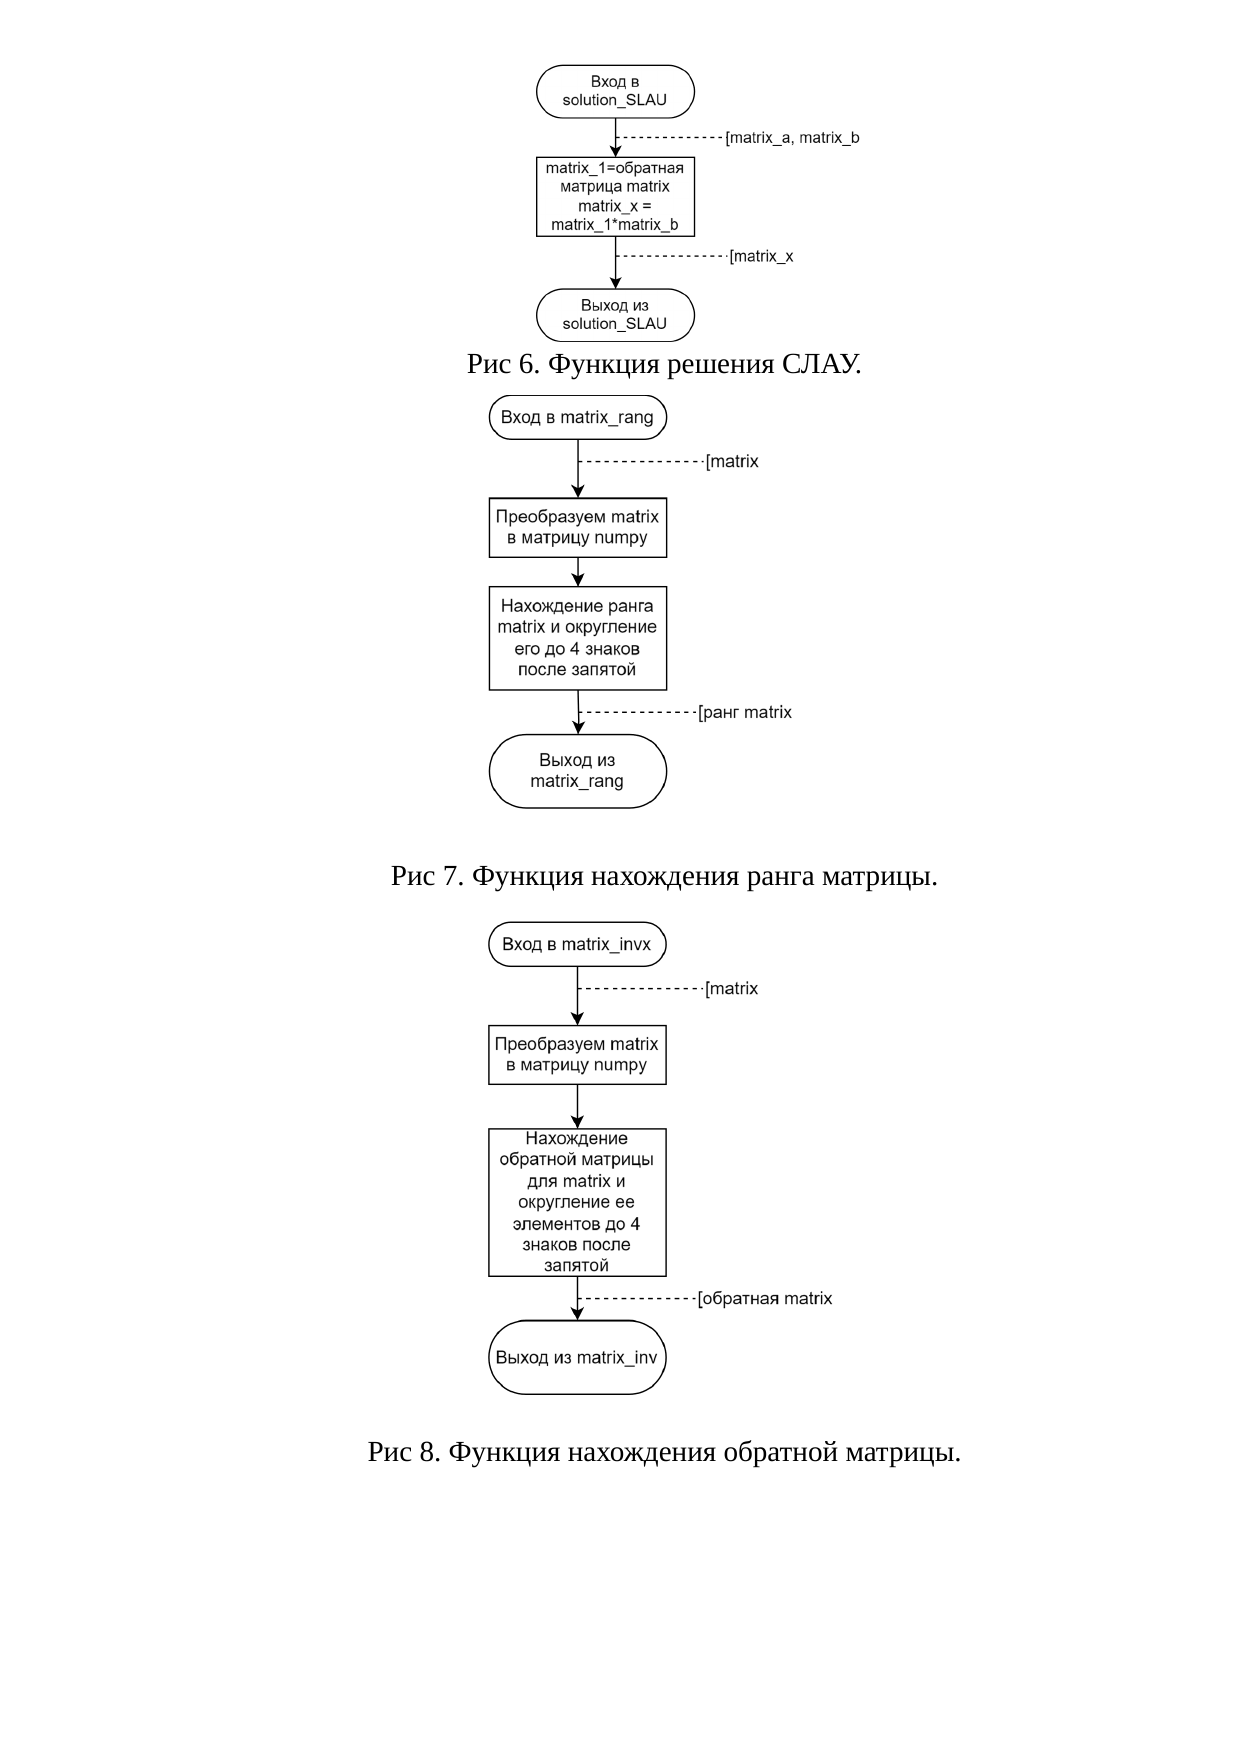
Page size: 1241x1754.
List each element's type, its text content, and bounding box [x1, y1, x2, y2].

text Рис 6. Функция решения СЛАУ. [177, 118, 1152, 380]
picture [487, 17, 945, 342]
picture [435, 395, 962, 832]
picture [473, 912, 857, 1408]
